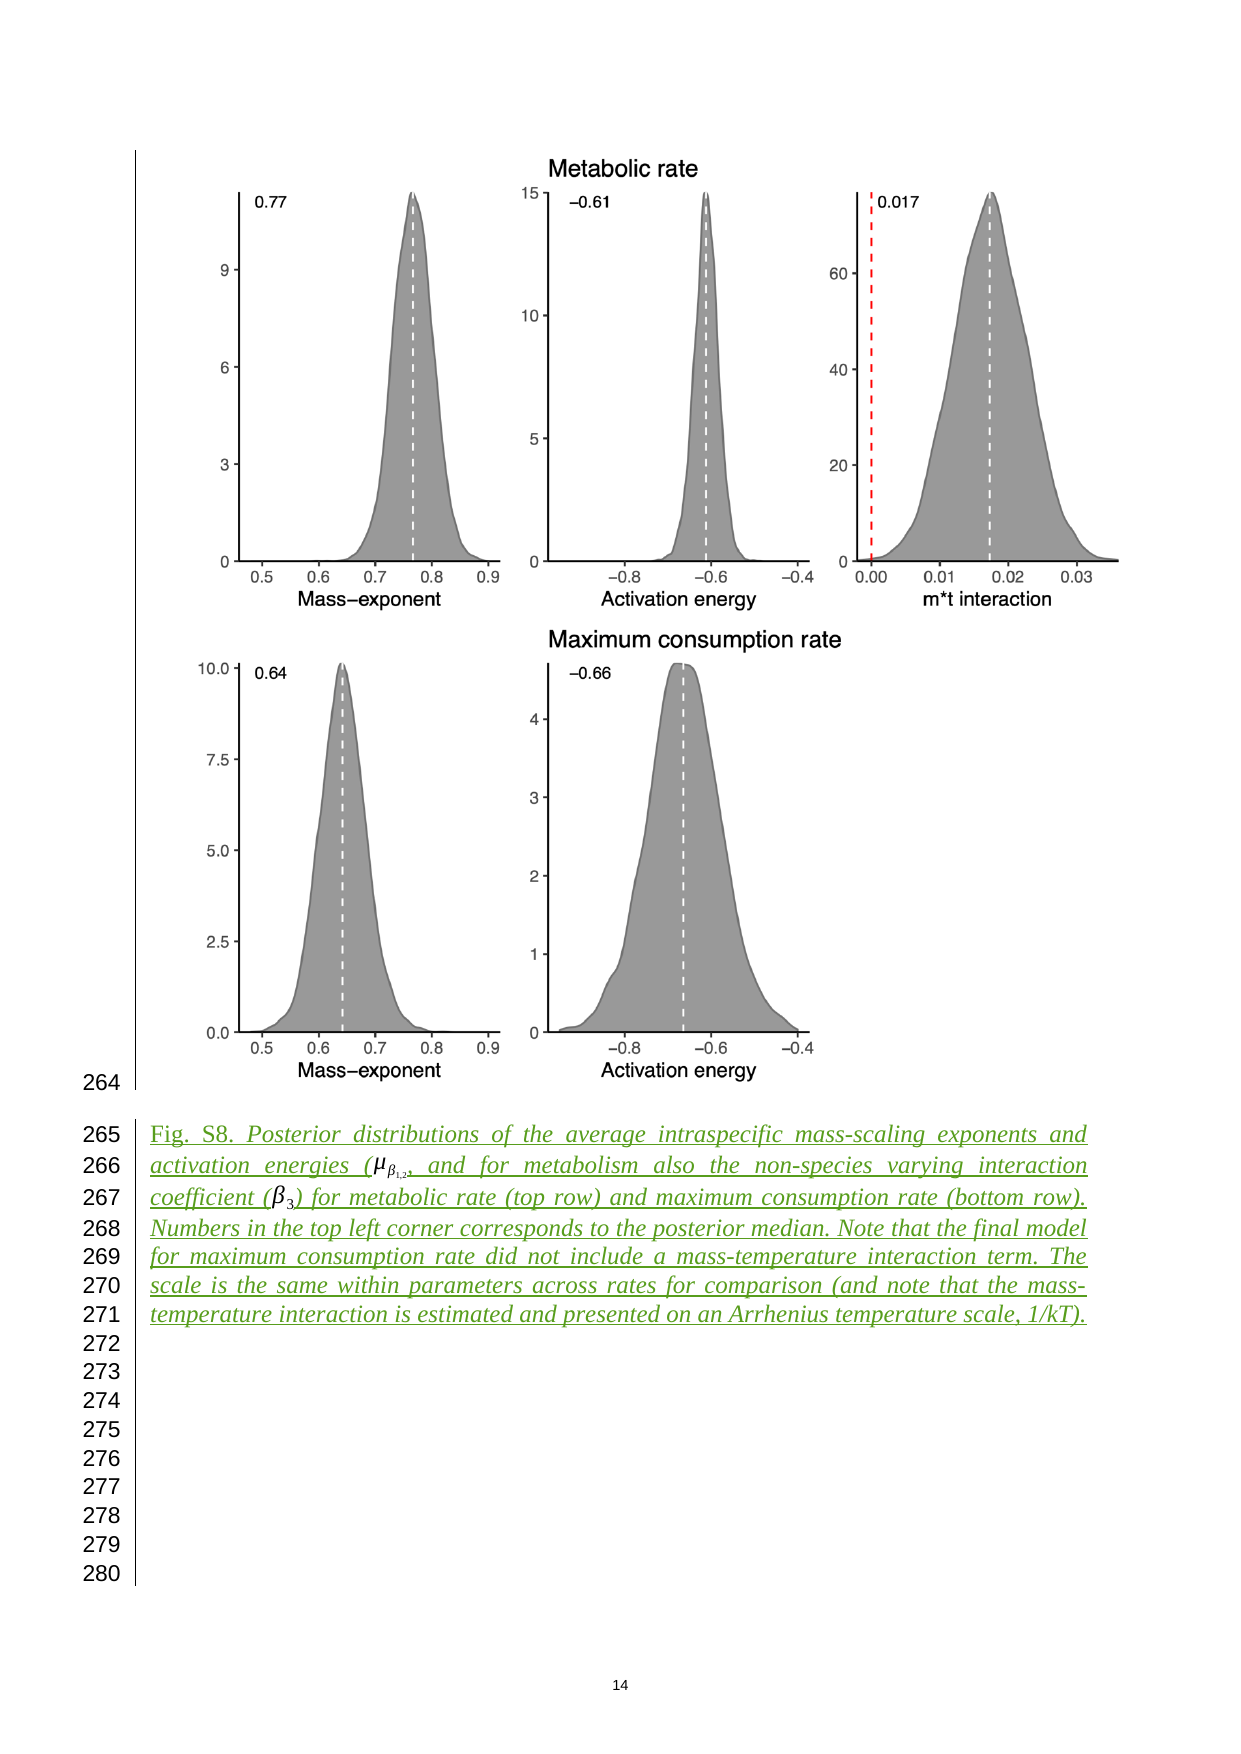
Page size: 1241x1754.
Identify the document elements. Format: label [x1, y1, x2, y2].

picture [187, 150, 1128, 1091]
